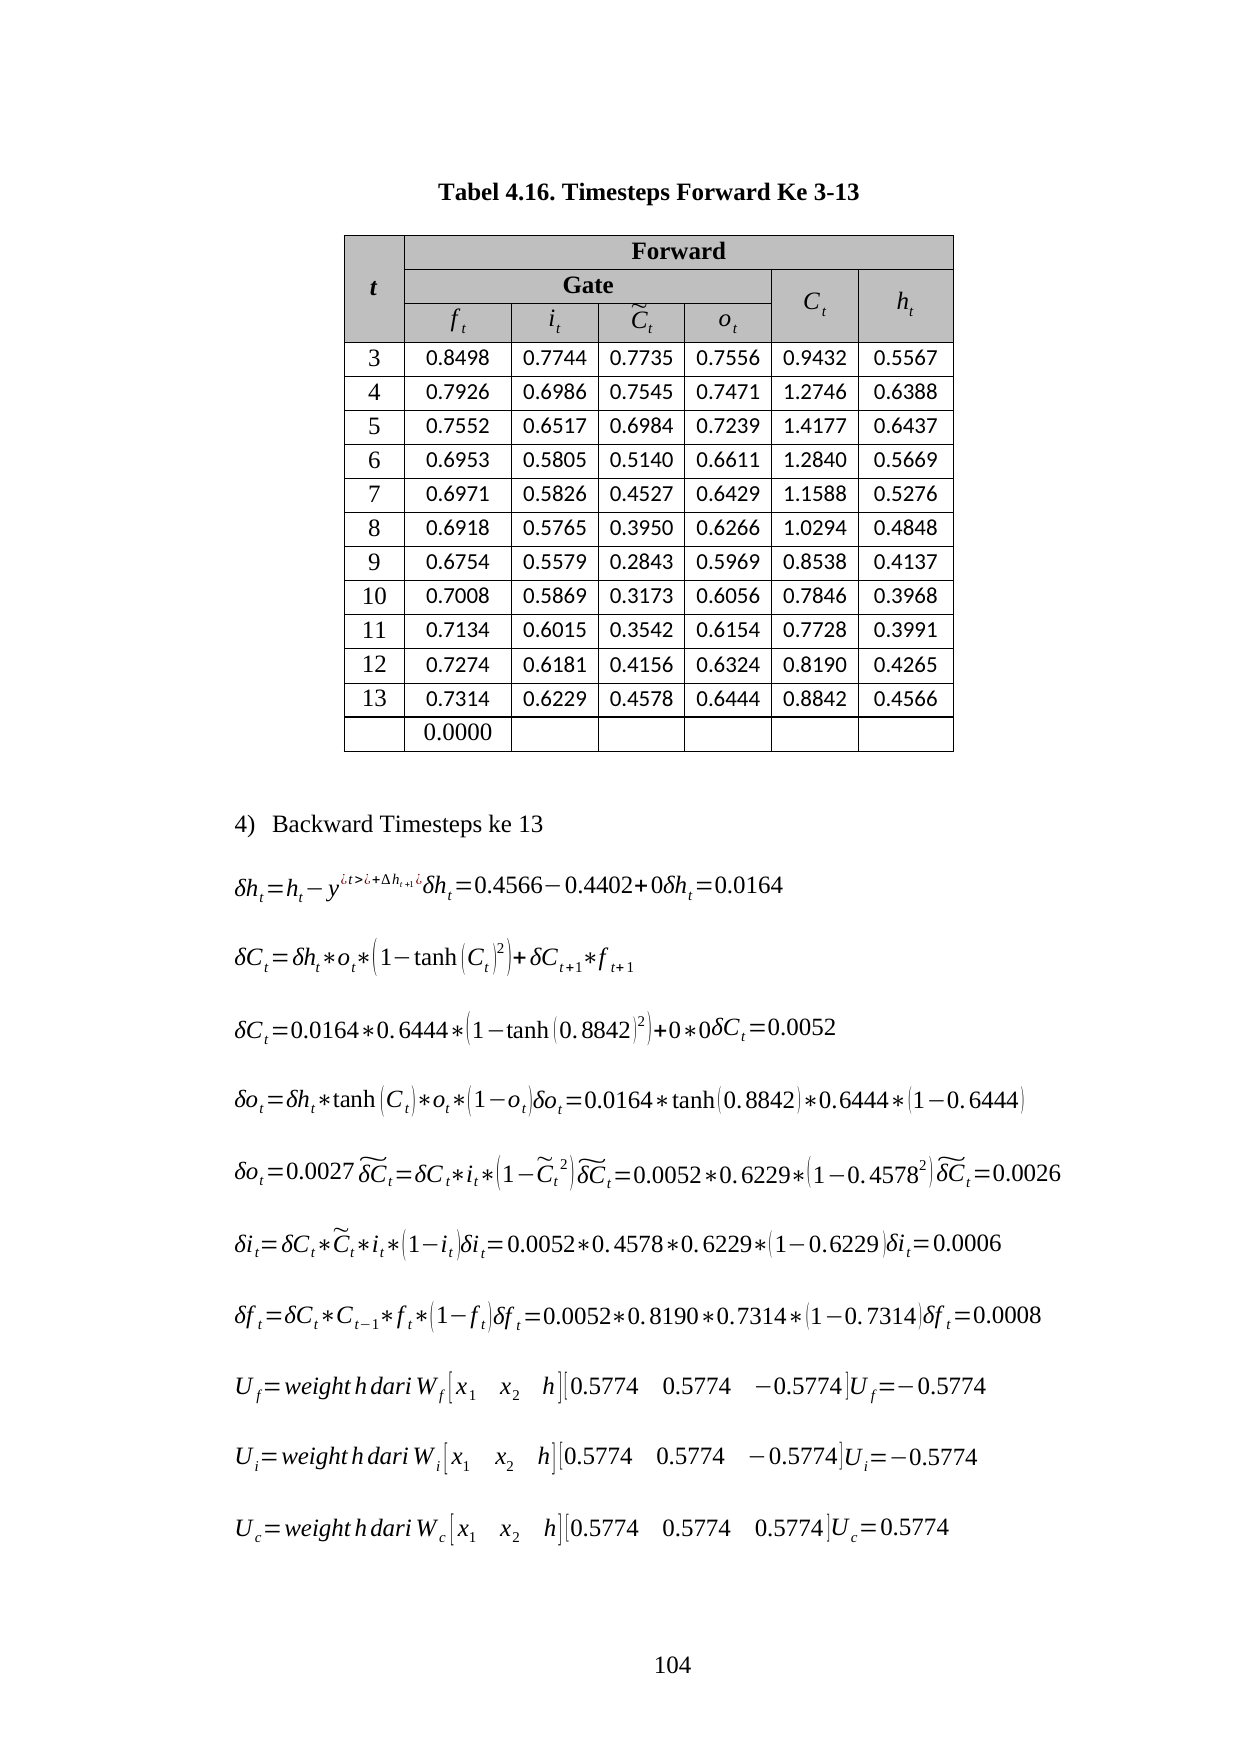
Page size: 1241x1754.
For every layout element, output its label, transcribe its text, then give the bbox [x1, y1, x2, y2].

table_cell 0.4137 [859, 547, 953, 580]
table_cell 6 [345, 445, 404, 478]
table_cell 0.2843 [599, 547, 684, 580]
table_cell 0.6429 [685, 479, 771, 512]
table_cell 0.6266 [685, 513, 771, 546]
table_cell 0.7008 [405, 581, 511, 614]
table_cell 13 [345, 684, 404, 716]
table_cell 0.7545 [599, 377, 684, 410]
table_header Forward [405, 236, 953, 269]
table_cell 0.5276 [859, 479, 953, 512]
table_cell 0.6181 [512, 649, 598, 682]
table_cell 1.0294 [772, 513, 858, 546]
table_cell 11 [345, 615, 404, 648]
table_cell 0.7134 [405, 615, 511, 648]
table_cell 12 [345, 649, 404, 682]
table_cell 0.6918 [405, 513, 511, 546]
table_cell 0.7846 [772, 581, 858, 614]
table_cell 4 [345, 377, 404, 410]
table_cell 0.6015 [512, 615, 598, 648]
table_cell 0.7314 [405, 684, 511, 716]
table_cell 0.5669 [859, 445, 953, 478]
table_cell 1.1588 [772, 479, 858, 512]
table_cell 0.6517 [512, 411, 598, 444]
table_cell 0.8538 [772, 547, 858, 580]
table_cell 0.6971 [405, 479, 511, 512]
table_cell 0.7471 [685, 377, 771, 410]
table_cell 0.7239 [685, 411, 771, 444]
table_cell 0.8842 [772, 684, 858, 716]
table_cell 0.7274 [405, 649, 511, 682]
table_cell 10 [345, 581, 404, 614]
table_cell 0.7735 [599, 343, 684, 376]
table_cell 0.6984 [599, 411, 684, 444]
table_cell 9 [345, 547, 404, 580]
table_cell 0.4265 [859, 649, 953, 682]
table_cell 0.5567 [859, 343, 953, 376]
table_cell 0.6437 [859, 411, 953, 444]
table_cell 0.6388 [859, 377, 953, 410]
table_header t [345, 236, 404, 342]
table_cell [685, 718, 771, 751]
table_cell 0.6611 [685, 445, 771, 478]
table_cell [345, 718, 404, 751]
table_cell 1.2746 [772, 377, 858, 410]
table_cell 5 [345, 411, 404, 444]
table_cell 0.4848 [859, 513, 953, 546]
table_cell 0.7728 [772, 615, 858, 648]
table_cell 0.6754 [405, 547, 511, 580]
table_cell 0.4578 [599, 684, 684, 716]
table_cell 0.7926 [405, 377, 511, 410]
table_cell 0.0000 [405, 718, 511, 751]
table_cell 0.5140 [599, 445, 684, 478]
table_cell 8 [345, 513, 404, 546]
table_cell 0.3991 [859, 615, 953, 648]
table_cell 0.8190 [772, 649, 858, 682]
table_cell 0.4566 [859, 684, 953, 716]
table_cell 0.5579 [512, 547, 598, 580]
table_cell [772, 270, 858, 342]
table_cell 0.3173 [599, 581, 684, 614]
table_cell 1.2840 [772, 445, 858, 478]
table_cell 0.3542 [599, 615, 684, 648]
table_cell 3 [345, 343, 404, 376]
table_cell 0.5826 [512, 479, 598, 512]
table_cell 0.6324 [685, 649, 771, 682]
table_cell 0.9432 [772, 343, 858, 376]
table_cell 1.4177 [772, 411, 858, 444]
table_cell 0.6154 [685, 615, 771, 648]
table_cell 0.6056 [685, 581, 771, 614]
table_cell [772, 718, 858, 751]
table_cell 0.6229 [512, 684, 598, 716]
table_cell [405, 304, 511, 342]
table_cell 0.8498 [405, 343, 511, 376]
table_cell [599, 304, 684, 342]
table_cell 0.5805 [512, 445, 598, 478]
table_cell 0.5869 [512, 581, 598, 614]
table_cell 0.6953 [405, 445, 511, 478]
table_cell 0.5765 [512, 513, 598, 546]
list Backward Timesteps ke 13 [234, 809, 1063, 838]
table_cell 0.3950 [599, 513, 684, 546]
table_cell [512, 718, 598, 751]
table_cell 0.4527 [599, 479, 684, 512]
table_cell [859, 270, 953, 342]
table_cell [599, 718, 684, 751]
table_cell Gate [405, 270, 771, 303]
table_cell 0.4156 [599, 649, 684, 682]
table_cell 0.6444 [685, 684, 771, 716]
table_cell 0.7744 [512, 343, 598, 376]
table_cell [685, 304, 771, 342]
table_cell 7 [345, 479, 404, 512]
table_cell [859, 718, 953, 751]
table_cell 0.7552 [405, 411, 511, 444]
table_cell 0.3968 [859, 581, 953, 614]
table_cell [512, 304, 598, 342]
table_cell 0.6986 [512, 377, 598, 410]
table_cell 0.7556 [685, 343, 771, 376]
table_cell 0.5969 [685, 547, 771, 580]
